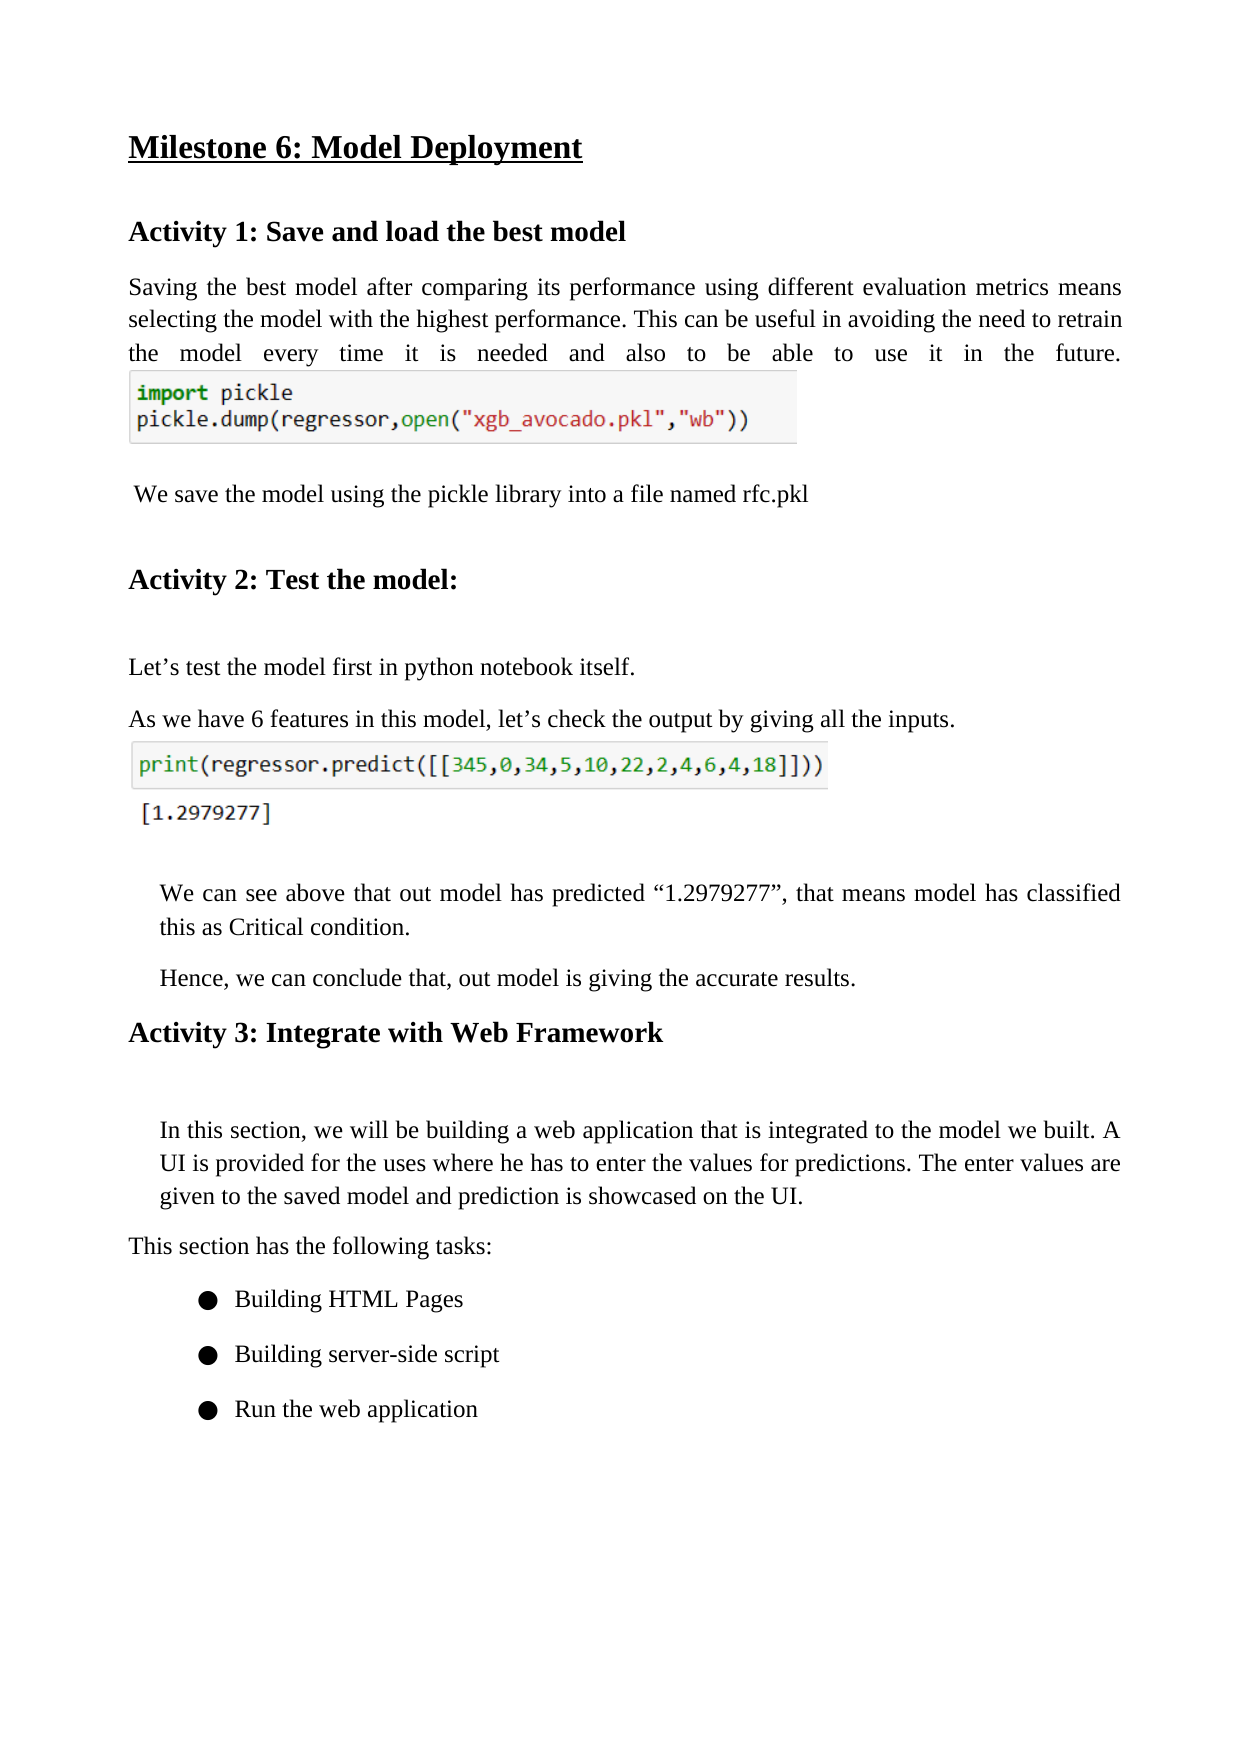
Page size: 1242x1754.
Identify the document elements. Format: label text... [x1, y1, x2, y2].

picture [129, 740, 828, 835]
text This section has the following tasks: [128, 1231, 1206, 1259]
text Hence, we can conclude that, out model is giving the accurate results. [159, 963, 1206, 992]
subtitle Activity 3: Integrate with Web Framework [128, 1015, 1206, 1049]
subtitle Milestone 6: Model Deployment [128, 127, 1206, 166]
text As we have 6 features in this model, let’s check the output by giving all the inputs. [128, 704, 1206, 733]
subtitle Activity 1: Save and load the best model [128, 214, 1206, 248]
text We can see above that out model has predicted “1.2979277”, that means model has classified this as Critical condition. [159, 878, 1123, 940]
text We save the model using the pickle library into a file named rfc.pkl [46, 479, 1206, 508]
list Run the web application [197, 1391, 1206, 1425]
text In this section, we will be building a web application that is integrated to the model we built. A UI is provided for the uses where he has to enter the values for predictions. The enter values are given to the saved model and prediction is showcased on the UI. [159, 1115, 1123, 1210]
picture [128, 370, 797, 444]
text Let’s test the model first in python notebook itself. [128, 652, 1206, 681]
list Building server-side script [197, 1336, 1206, 1370]
subtitle Activity 2: Test the model: [128, 562, 1206, 596]
list Building HTML Pages [197, 1281, 1206, 1315]
